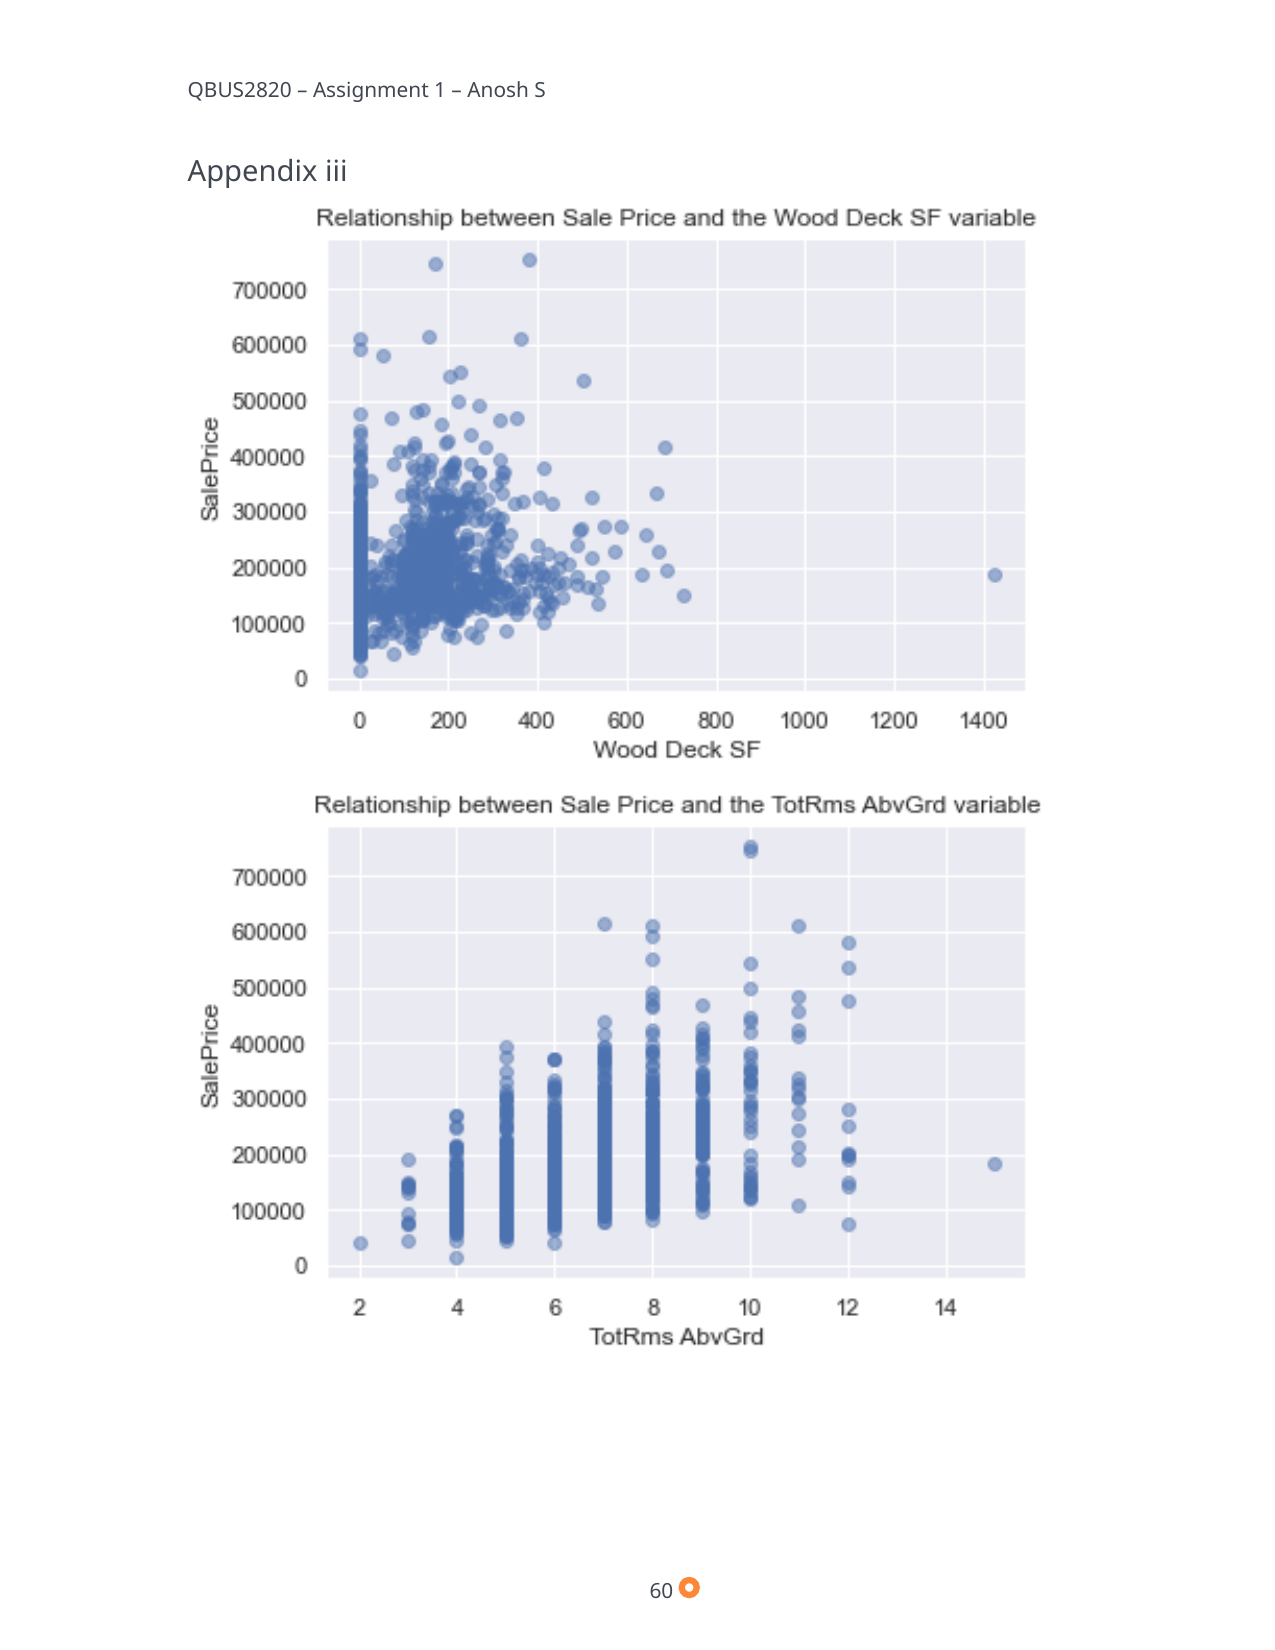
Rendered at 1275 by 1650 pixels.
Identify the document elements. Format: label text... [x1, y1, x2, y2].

picture [187, 782, 1055, 1364]
picture [187, 195, 1050, 777]
